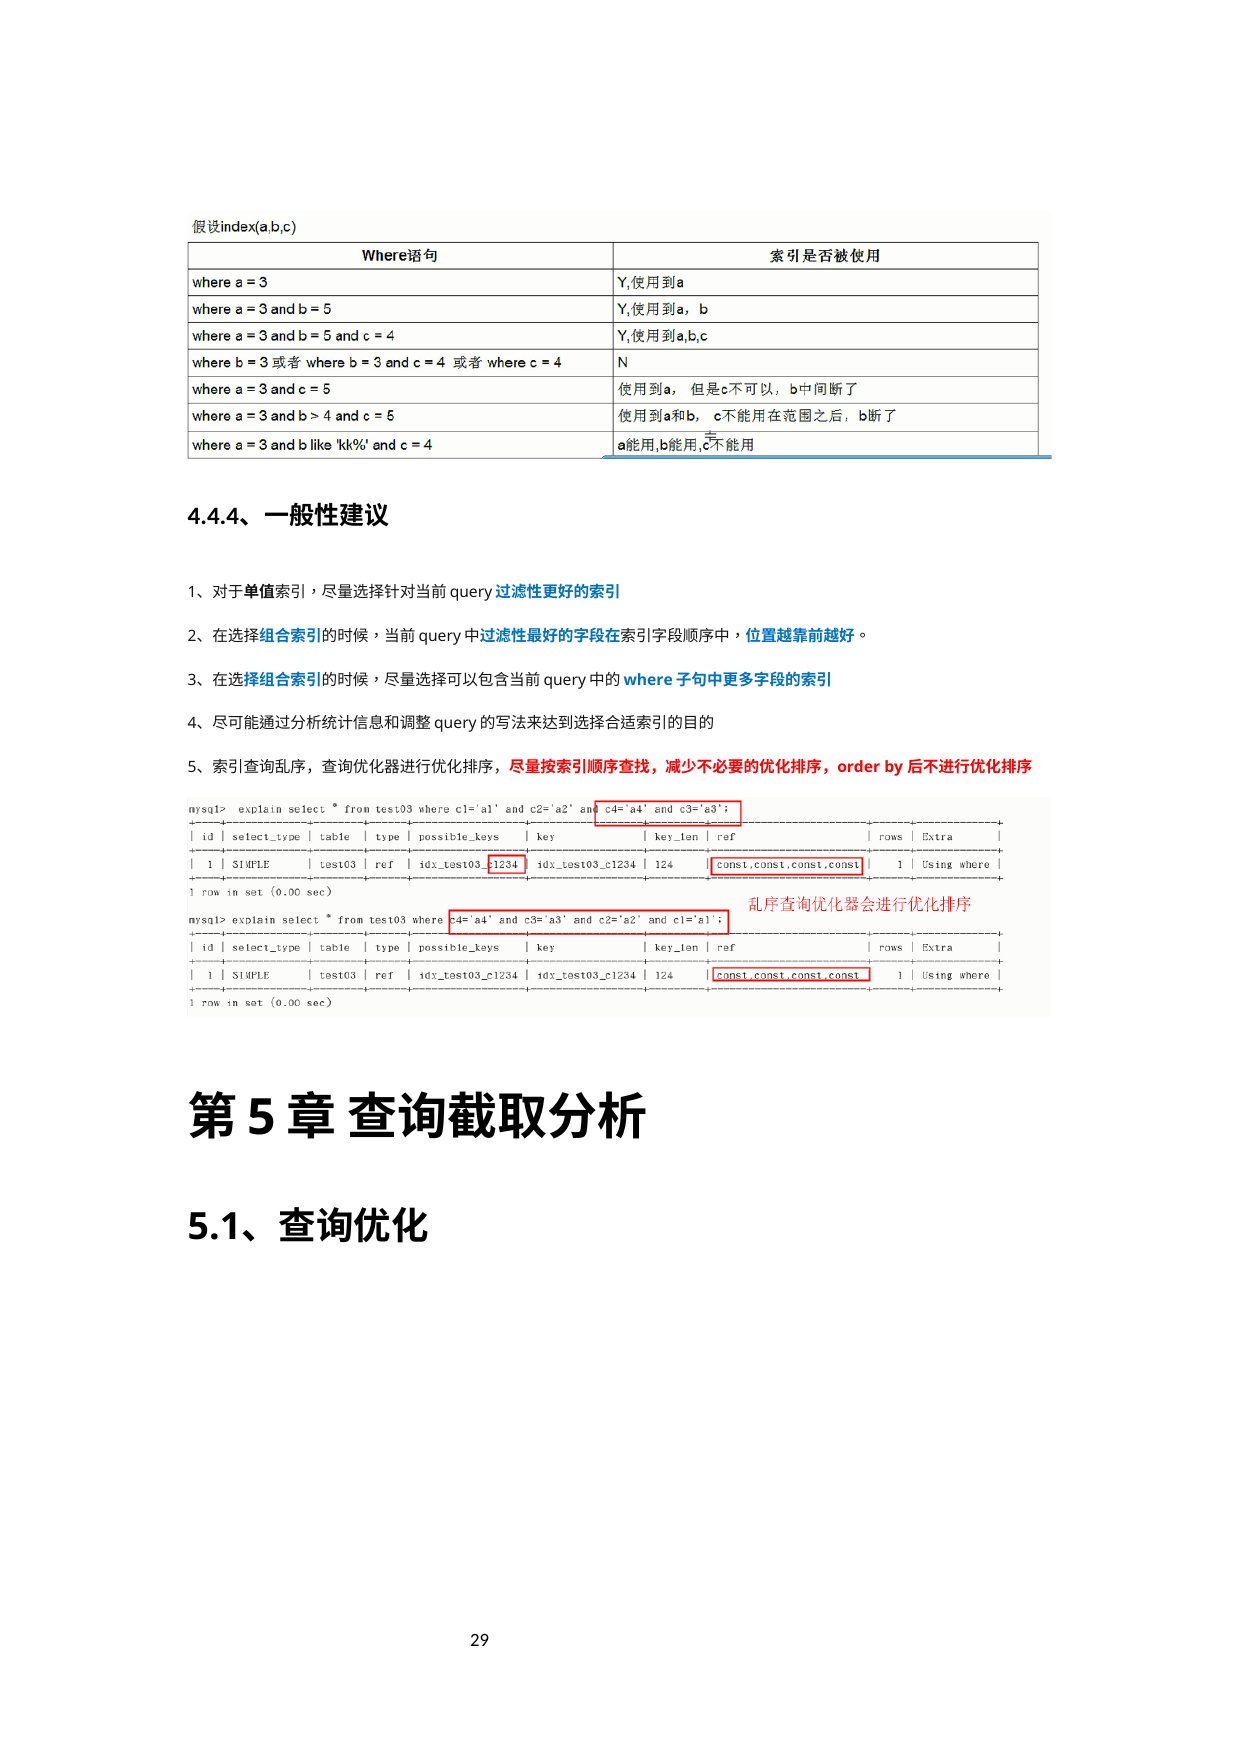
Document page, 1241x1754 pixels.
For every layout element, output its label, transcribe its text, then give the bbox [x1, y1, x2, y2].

subtitle 5.1、查询优化 [187, 1191, 1053, 1256]
text 2、在选择组合索引的时候，当前query中过滤性最好的字段在索引字段顺序中，位置越靠前越好。 [187, 618, 1053, 651]
picture [187, 797, 1052, 1017]
subtitle 第5章 查询截取分析 [187, 1064, 1053, 1162]
text 3、在选择组合索引的时候，尽量选择可以包含当前query中的where子句中更多字段的索引 [187, 662, 1053, 694]
text 1、对于单值索引，尽量选择针对当前query过滤性更好的索引 [187, 574, 1053, 607]
picture [187, 211, 1052, 459]
text 4、尽可能通过分析统计信息和调整query的写法来达到选择合适索引的目的 [187, 706, 1053, 738]
subtitle 4.4.4、一般性建议 [187, 481, 1053, 546]
text 5、索引查询乱序，查询优化器进行优化排序，尽量按索引顺序查找，减少不必要的优化排序，order by 后不进行优化排序 [187, 750, 1053, 782]
